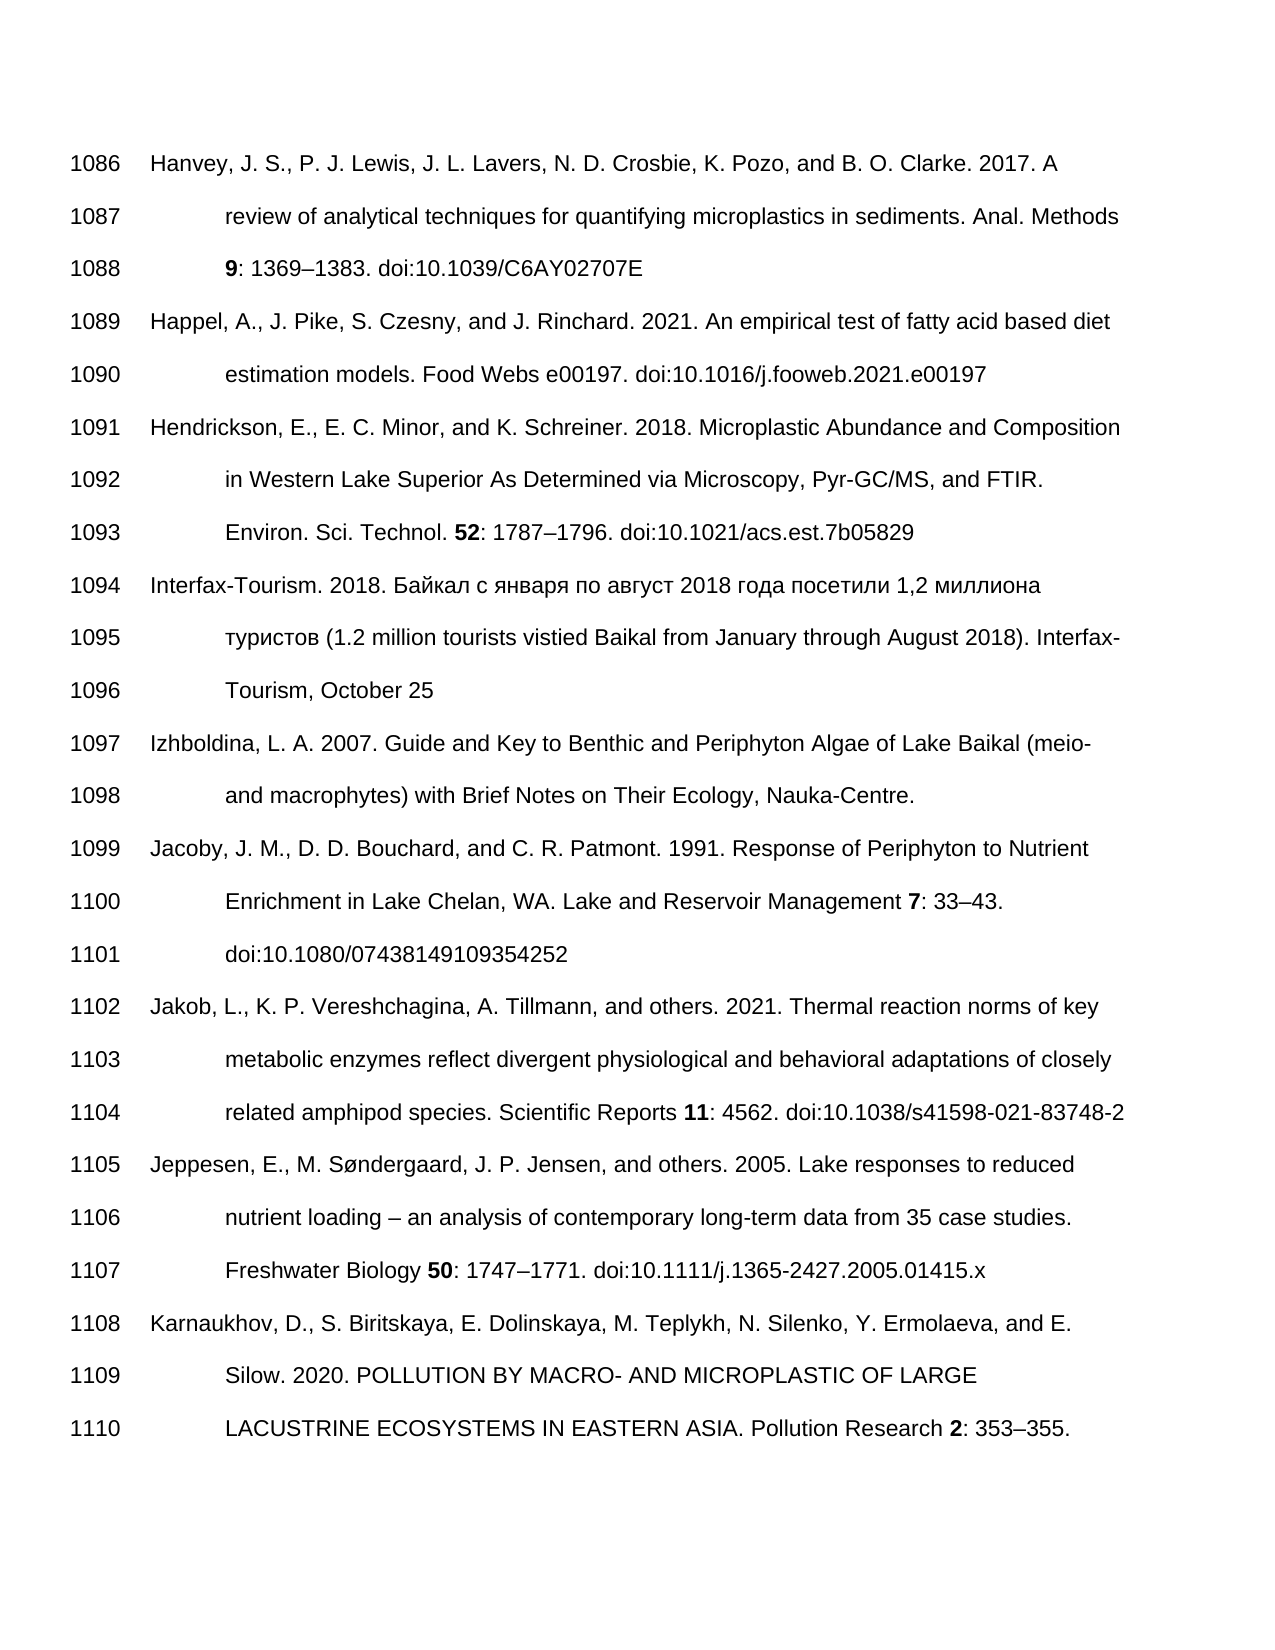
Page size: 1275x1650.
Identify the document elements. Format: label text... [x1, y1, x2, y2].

text Jacoby, J. M., D. D. Bouchard, and C. R. Patmont. 1991. Response of Periphyton to Nutrient Enrichment in Lake Chelan, WA. Lake and Reservoir Management 7: 33–43. doi:10.1080/07438149109354252 [150, 835, 1125, 967]
text Hendrickson, E., E. C. Minor, and K. Schreiner. 2018. Microplastic Abundance and Composition in Western Lake Superior As Determined via Microscopy, Pyr-GC/MS, and FTIR. Environ. Sci. Technol. 52: 1787–1796. doi:10.1021/acs.est.7b05829 [150, 413, 1125, 545]
text Interfax-Tourism. 2018. Байкал с января по август 2018 года посетили 1,2 миллиона туристов (1.2 million tourists vistied Baikal from January through August 2018). Interfax-Tourism, October 25 [150, 572, 1125, 703]
text Jeppesen, E., M. Søndergaard, J. P. Jensen, and others. 2005. Lake responses to reduced nutrient loading – an analysis of contemporary long-term data from 35 case studies. Freshwater Biology 50: 1747–1771. doi:10.1111/j.1365-2427.2005.01415.x [150, 1151, 1125, 1283]
text Hanvey, J. S., P. J. Lewis, J. L. Lavers, N. D. Crosbie, K. Pozo, and B. O. Clarke. 2017. A review of analytical techniques for quantifying microplastics in sediments. Anal. Methods 9: 1369–1383. doi:10.1039/C6AY02707E [150, 150, 1125, 282]
text Happel, A., J. Pike, S. Czesny, and J. Rinchard. 2021. An empirical test of fatty acid based diet estimation models. Food Webs e00197. doi:10.1016/j.fooweb.2021.e00197 [150, 308, 1125, 387]
text Izhboldina, L. A. 2007. Guide and Key to Benthic and Periphyton Algae of Lake Baikal (meio- and macrophytes) with Brief Notes on Their Ecology, Nauka-Centre. [150, 730, 1125, 809]
text Jakob, L., K. P. Vereshchagina, A. Tillmann, and others. 2021. Thermal reaction norms of key metabolic enzymes reflect divergent physiological and behavioral adaptations of closely related amphipod species. Scientific Reports 11: 4562. doi:10.1038/s41598-021-83748-2 [150, 993, 1125, 1125]
text Karnaukhov, D., S. Biritskaya, E. Dolinskaya, M. Teplykh, N. Silenko, Y. Ermolaeva, and E. Silow. 2020. POLLUTION BY MACRO- AND MICROPLASTIC OF LARGE LACUSTRINE ECOSYSTEMS IN EASTERN ASIA. Pollution Research 2: 353–355. [150, 1309, 1125, 1441]
